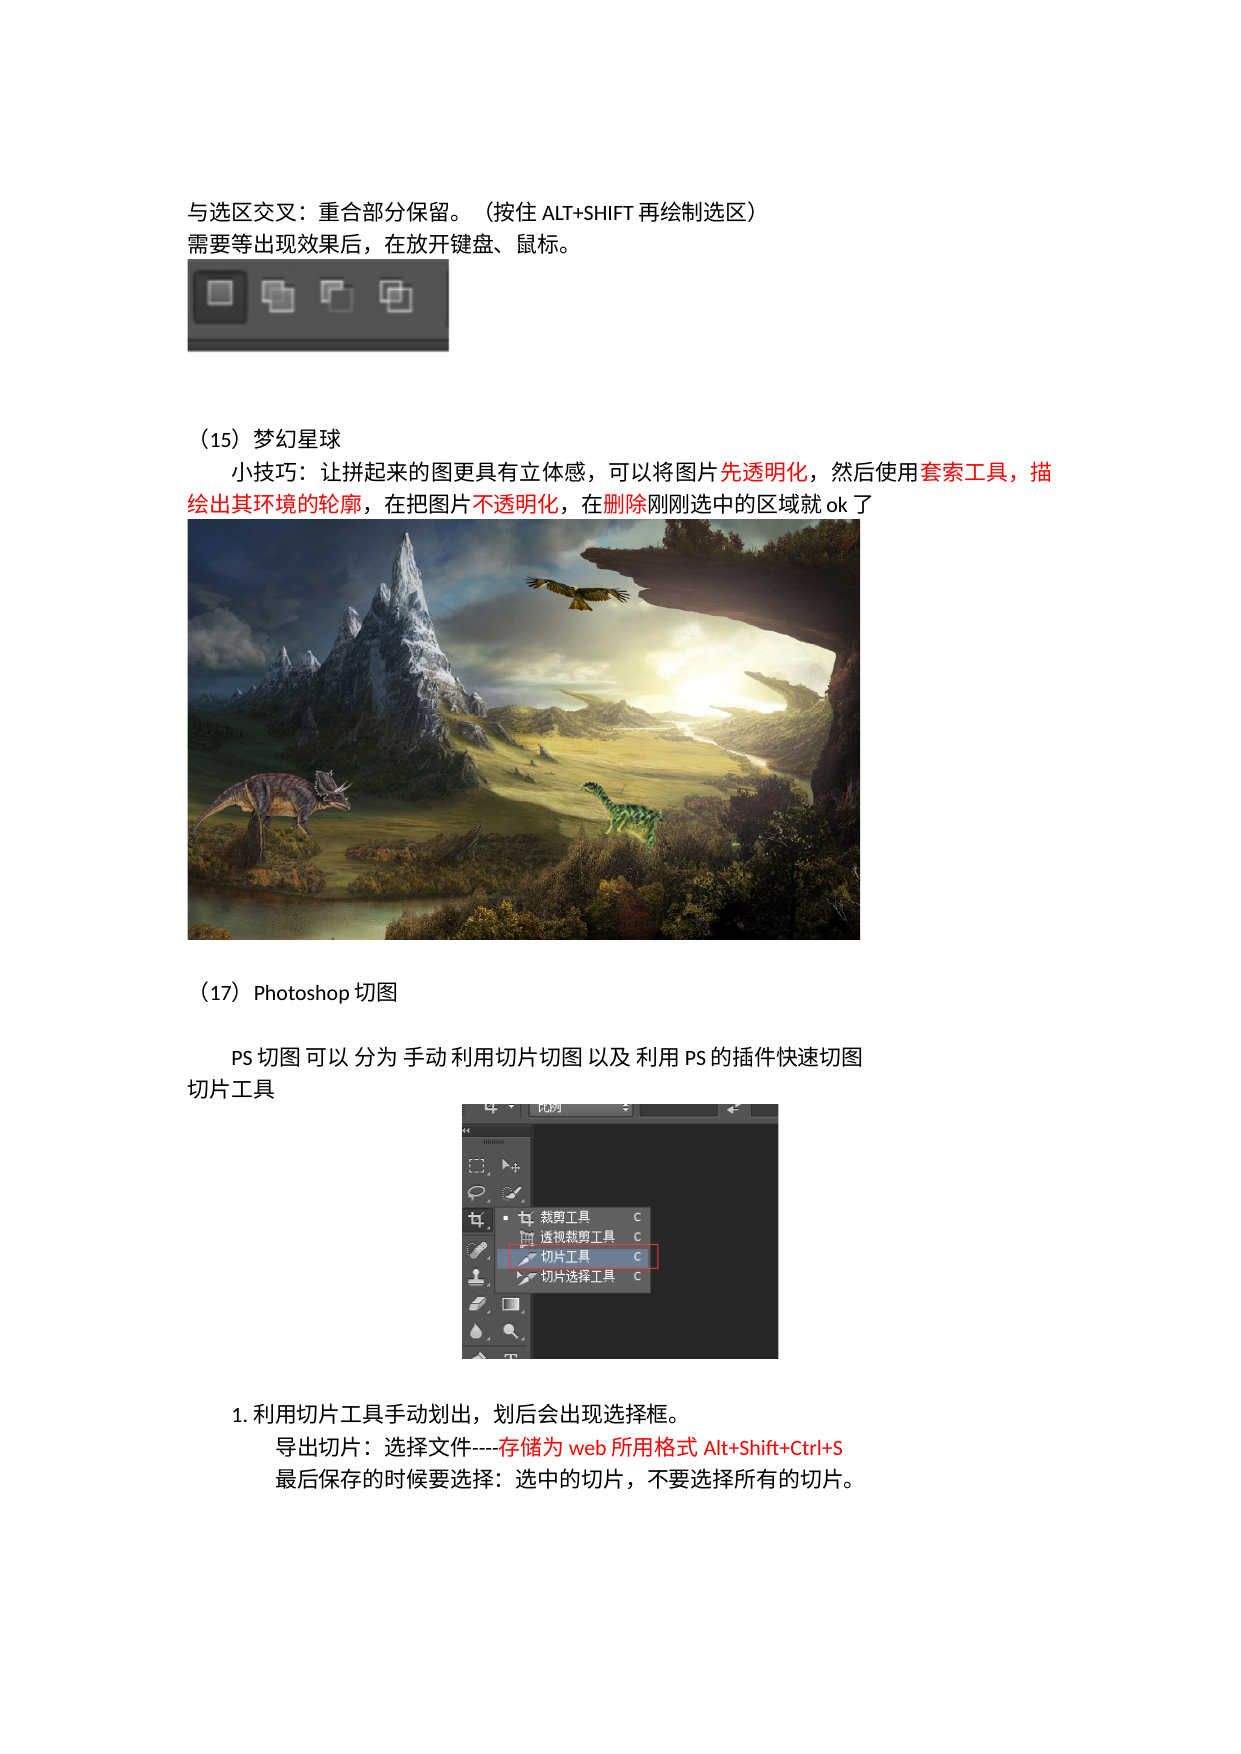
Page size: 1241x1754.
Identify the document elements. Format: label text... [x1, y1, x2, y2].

text 与选区交叉：重合部分保留。（按住ALT+SHIFT再绘制选区） [187, 194, 1053, 227]
text （17）Photoshop 切图 [187, 974, 1053, 1007]
text 需要等出现效果后，在放开键盘、鼠标。 [187, 227, 1053, 259]
text 小技巧：让拼起来的图更具有立体感，可以将图片先透明化，然后使用套索工具，描绘出其环境的轮廓，在把图片不透明化，在删除刚刚选中的区域就ok了 [187, 454, 1053, 519]
text 最后保存的时候要选择：选中的切片，不要选择所有的切片。 [187, 1462, 1053, 1494]
text （15）梦幻星球 [187, 422, 1053, 454]
text 导出切片：选择文件----存储为web所用格式 Alt+Shift+Ctrl+S [187, 1429, 1053, 1462]
text PS切图 可以 分为 手动 利用切片切图 以及 利用PS的插件快速切图 [187, 1039, 1053, 1072]
picture [187, 519, 861, 940]
picture [462, 1104, 779, 1359]
text 切片工具 [187, 1072, 1053, 1104]
text 1. 利用切片工具手动划出，划后会出现选择框。 [187, 1397, 1053, 1429]
picture [187, 259, 479, 360]
